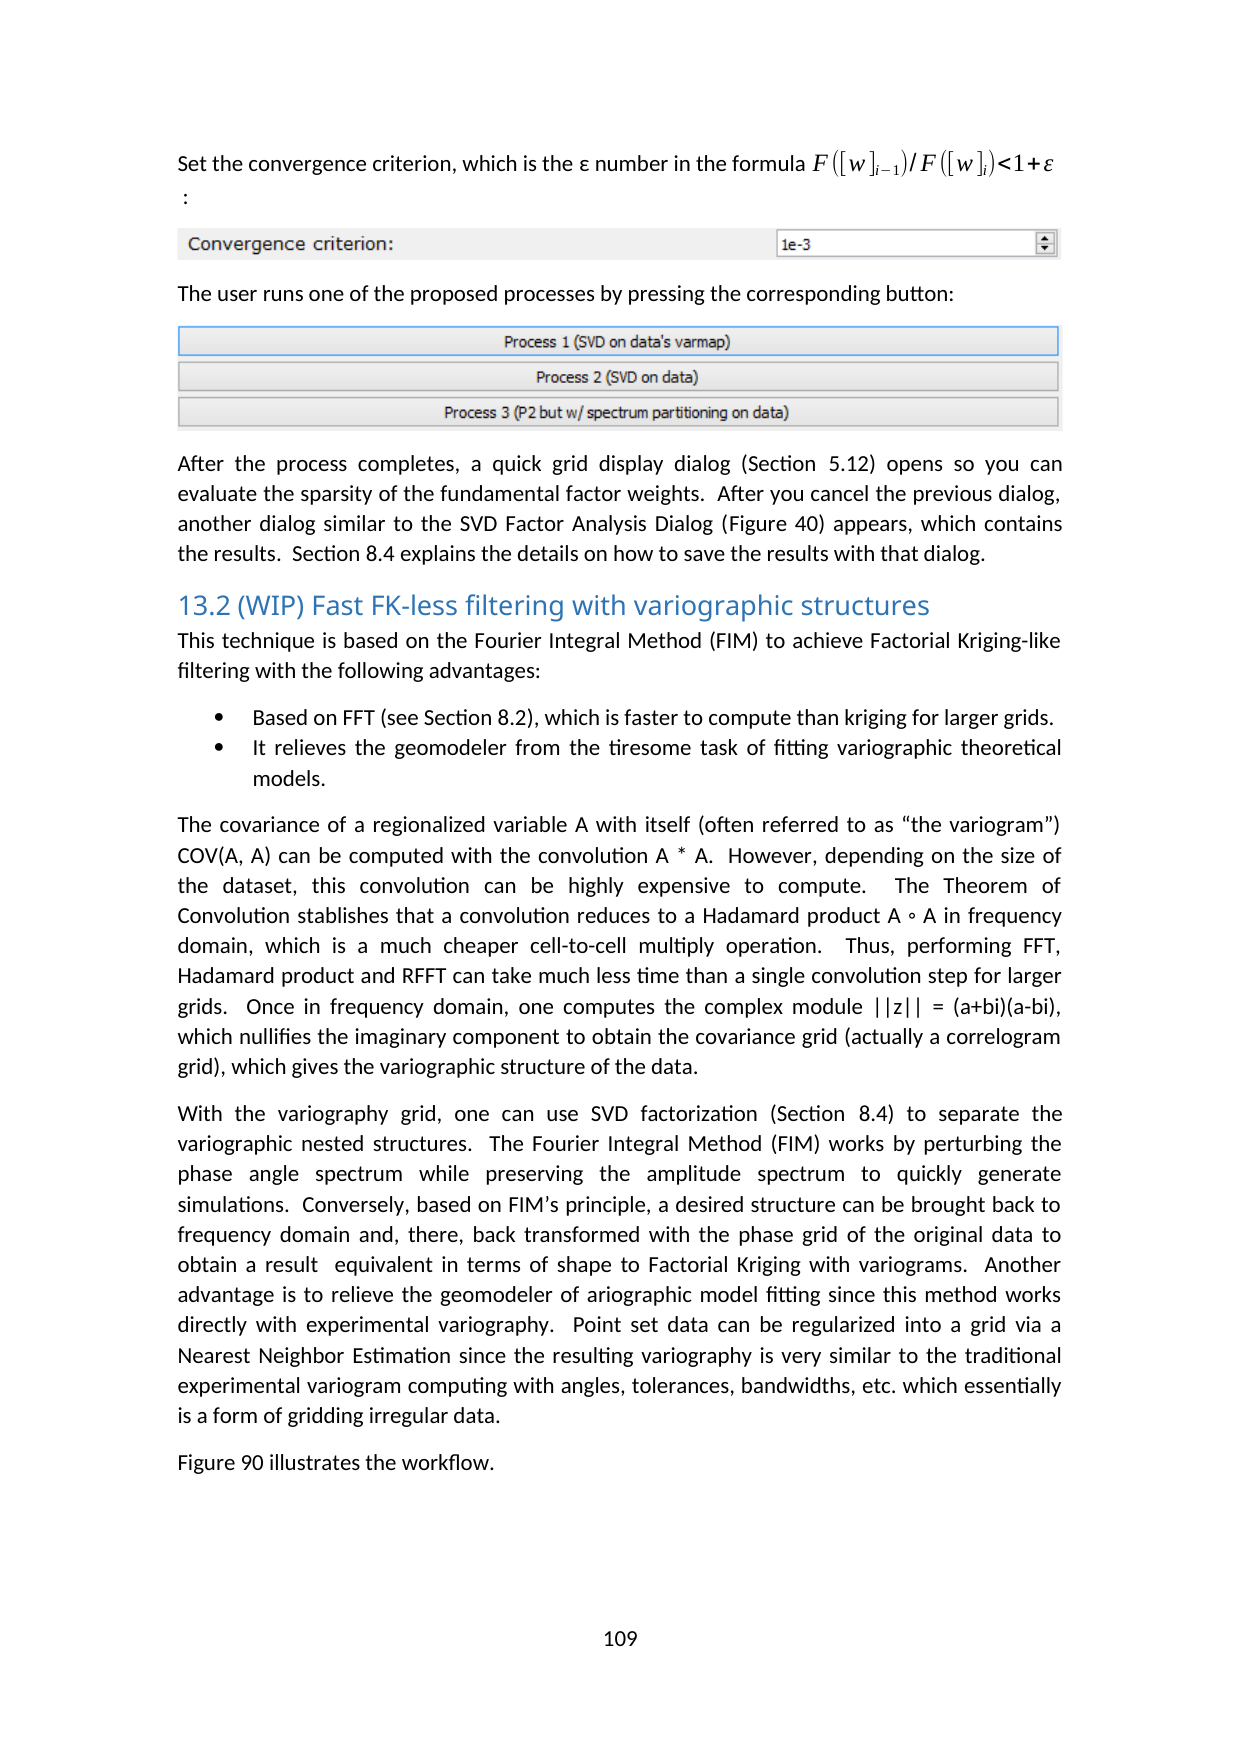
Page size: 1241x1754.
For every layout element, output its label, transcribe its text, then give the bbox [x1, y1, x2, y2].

text This technique is based on the Fourier Integral Method (FIM) to achieve Factorial Kriging-like filtering with the following advantages: [177, 626, 1063, 684]
picture [177, 325, 1063, 431]
text With the variography grid, one can use SVD factorization (Section 8.4) to separate the variographic nested structures. The Fourier Integral Method (FIM) works by perturbing the phase angle spectrum while preserving the amplitude spectrum to quickly generate simulations. Conversely, based on FIM’s principle, a desired structure can be brought back to frequency domain and, there, back transformed with the phase grid of the original data to obtain a result equivalent in terms of shape to Factorial Kriging with variograms. Another advantage is to relieve the geomodeler of ariographic model fitting since this method works directly with experimental variography. Point set data can be regularized into a grid via a Nearest Neighbor Estimation since the resulting variography is very similar to the traditional experimental variogram computing with angles, tolerances, bandwidths, etc. which essentially is a form of gridding irregular data. [177, 1099, 1063, 1429]
subtitle (WIP) Fast FK-less filtering with variographic structures [177, 586, 1063, 623]
text Set the convergence criterion, which is the ε number in the formula : [177, 148, 1063, 210]
list Based on FFT (see Section 8.2), which is faster to compute than kriging for larger grids. [215, 703, 1063, 731]
text Figure 86 illustrates the workflow. [177, 1448, 1063, 1476]
text The user runs one of the proposed processes by pressing the corresponding button: [177, 279, 1063, 307]
list It relieves the geomodeler from the tiresome task of fitting variographic theoretical models. [215, 733, 1063, 792]
text The covariance of a regionalized variable A with itself (often referred to as “the variogram”) COV(A, A) can be computed with the convolution A * A. However, depending on the size of the dataset, this convolution can be highly expensive to compute. The Theorem of Convolution stablishes that a convolution reduces to a Hadamard product A ◦ A in frequency domain, which is a much cheaper cell-to-cell multiply operation. Thus, performing FFT, Hadamard product and RFFT can take much less time than a single convolution step for larger grids. Once in frequency domain, one computes the complex module ||z|| = (a+bi)(a-bi), which nullifies the imaginary component to obtain the covariance grid (actually a correlogram grid), which gives the variographic structure of the data. [177, 811, 1063, 1080]
text After the process completes, a quick grid display dialog (Section 5.12) opens so you can evaluate the sparsity of the fundamental factor weights. After you cancel the previous dialog, another dialog similar to the SVD Factor Analysis Dialog (Figure 40) appears, which contains the results. Section 8.4 explains the details on how to save the results with that dialog. [177, 449, 1063, 568]
picture [177, 228, 1062, 260]
